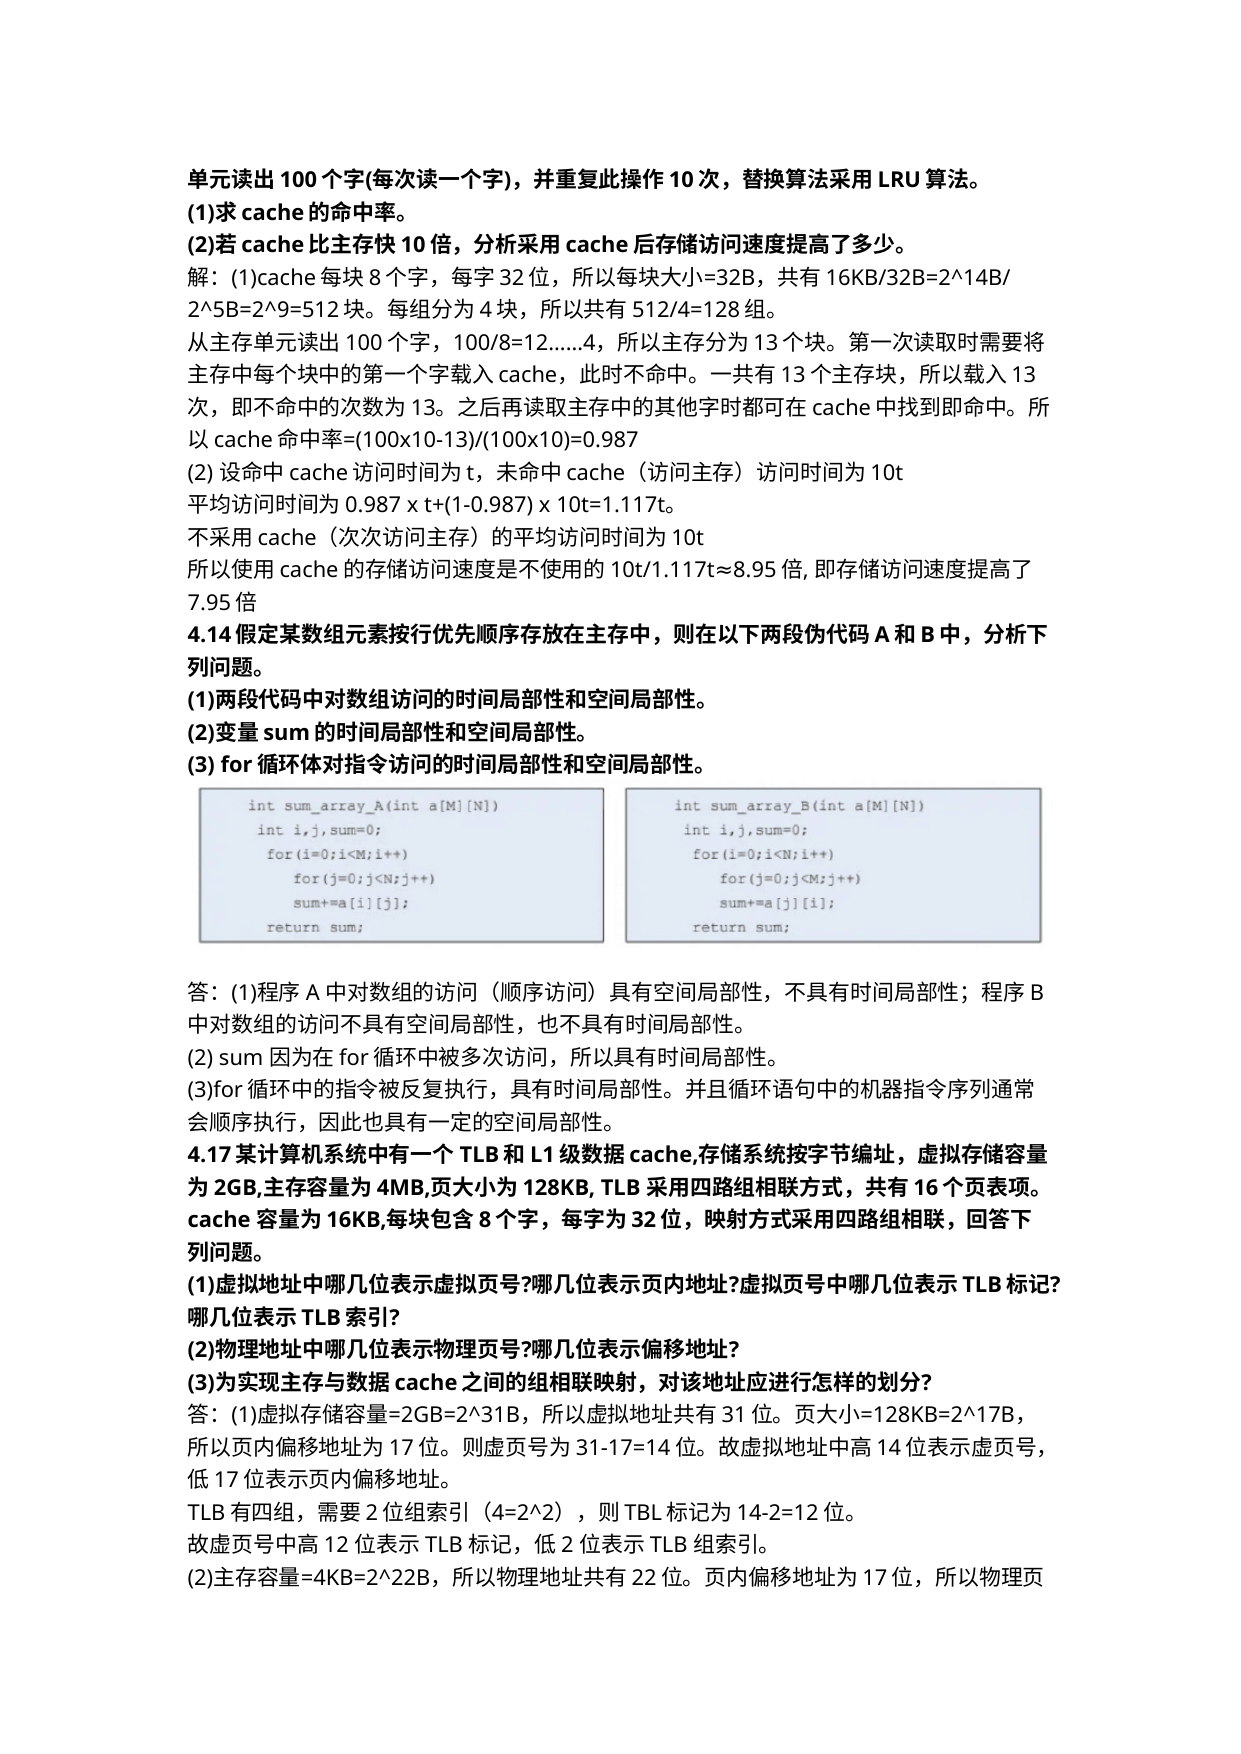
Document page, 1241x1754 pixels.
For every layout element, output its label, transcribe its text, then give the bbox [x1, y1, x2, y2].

text (2)物理地址中哪几位表示物理页号?哪几位表示偏移地址? [187, 1332, 1053, 1364]
text (2)若cache比主存快10倍，分析采用cache后存储访问速度提高了多少。 [187, 227, 1053, 259]
text 4.17某计算机系统中有一个 TLB和L1级数据cache,存储系统按字节编址，虚拟存储容量为2GB,主存容量为4MB,页大小为128KB, TLB 采用四路组相联方式，共有16个页表项。cache 容量为16KB,每块包含8个字，每字为32位，映射方式采用四路组相联，回答下列问题。 [187, 1137, 1053, 1267]
text (3) for循环体对指令访问的时间局部性和空间局部性。 [187, 747, 1053, 779]
text (1)求cache的命中率。 [187, 194, 1053, 227]
text 答：(1)虚拟存储容量=2GB=2^31B，所以虚拟地址共有31位。页大小=128KB=2^17B，所以页内偏移地址为17位。则虚页号为31-17=14位。故虚拟地址中高14位表示虚页号，低17位表示页内偏移地址。 [187, 1397, 1053, 1494]
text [187, 1559, 1053, 1592]
text 答：(1)程序 A 中对数组的访问（顺序访问）具有空间局部性，不具有时间局部性；程序B中对数组的访问不具有空间局部性，也不具有时间局部性。 [187, 974, 1053, 1039]
text 解：(1)cache每块8个字，每字32位，所以每块大小=32B，共有16KB/32B=2^14B/2^5B=2^9=512块。每组分为4块，所以共有512/4=128组。 从主存单元读出100个字，100/8=12……4，所以主存分为13个块。第一次读取时需要将主存中每个块中的第一个字载入cache，此时不命中。一共有13个主存块，所以载入13次，即不命中的次数为13。之后再读取主存中的其他字时都可在cache中找到即命中。所以cache命中率=(100x10-13)/(100x10)=0.987 (2) 设命中cache访问时间为t，未命中cache（访问主存）访问时间为10t 平均访问时间为0.987 x t+(1-0.987) x 10t=1.117t。 [187, 259, 1053, 519]
text TLB有四组，需要2位组索引（4=2^2），则TBL标记为14-2=12位。 [187, 1494, 1053, 1527]
text (1)两段代码中对数组访问的时间局部性和空间局部性。 [187, 682, 1053, 714]
text (3)for循环中的指令被反复执行，具有时间局部性。并且循环语句中的机器指令序列通常会顺序执行，因此也具有一定的空间局部性。 [187, 1072, 1053, 1137]
text 4.14假定某数组元素按行优先顺序存放在主存中，则在以下两段伪代码A和B中，分析下列问题。 [187, 617, 1053, 682]
text (1)虚拟地址中哪几位表示虚拟页号?哪几位表示页内地址?虚拟页号中哪几位表示TLB标记?哪几位表示TLB索引? [187, 1267, 1053, 1332]
text (2)变量sum的时间局部性和空间局部性。 [187, 714, 1053, 747]
text (2) sum 因为在for循环中被多次访问，所以具有时间局部性。 [187, 1039, 1053, 1072]
text 不采用cache（次次访问主存）的平均访问时间为10t 所以使用cache的存储访问速度是不使用的10t/1.117t≈8.95倍, 即存储访问速度提高了7.95倍 [187, 519, 1053, 617]
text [187, 162, 1053, 194]
text (3)为实现主存与数据cache之间的组相联映射，对该地址应进行怎样的划分? [187, 1364, 1053, 1397]
picture [187, 779, 1053, 948]
text 故虚页号中高 12 位表示 TLB 标记，低 2 位表示 TLB 组索引。 [187, 1527, 1053, 1559]
